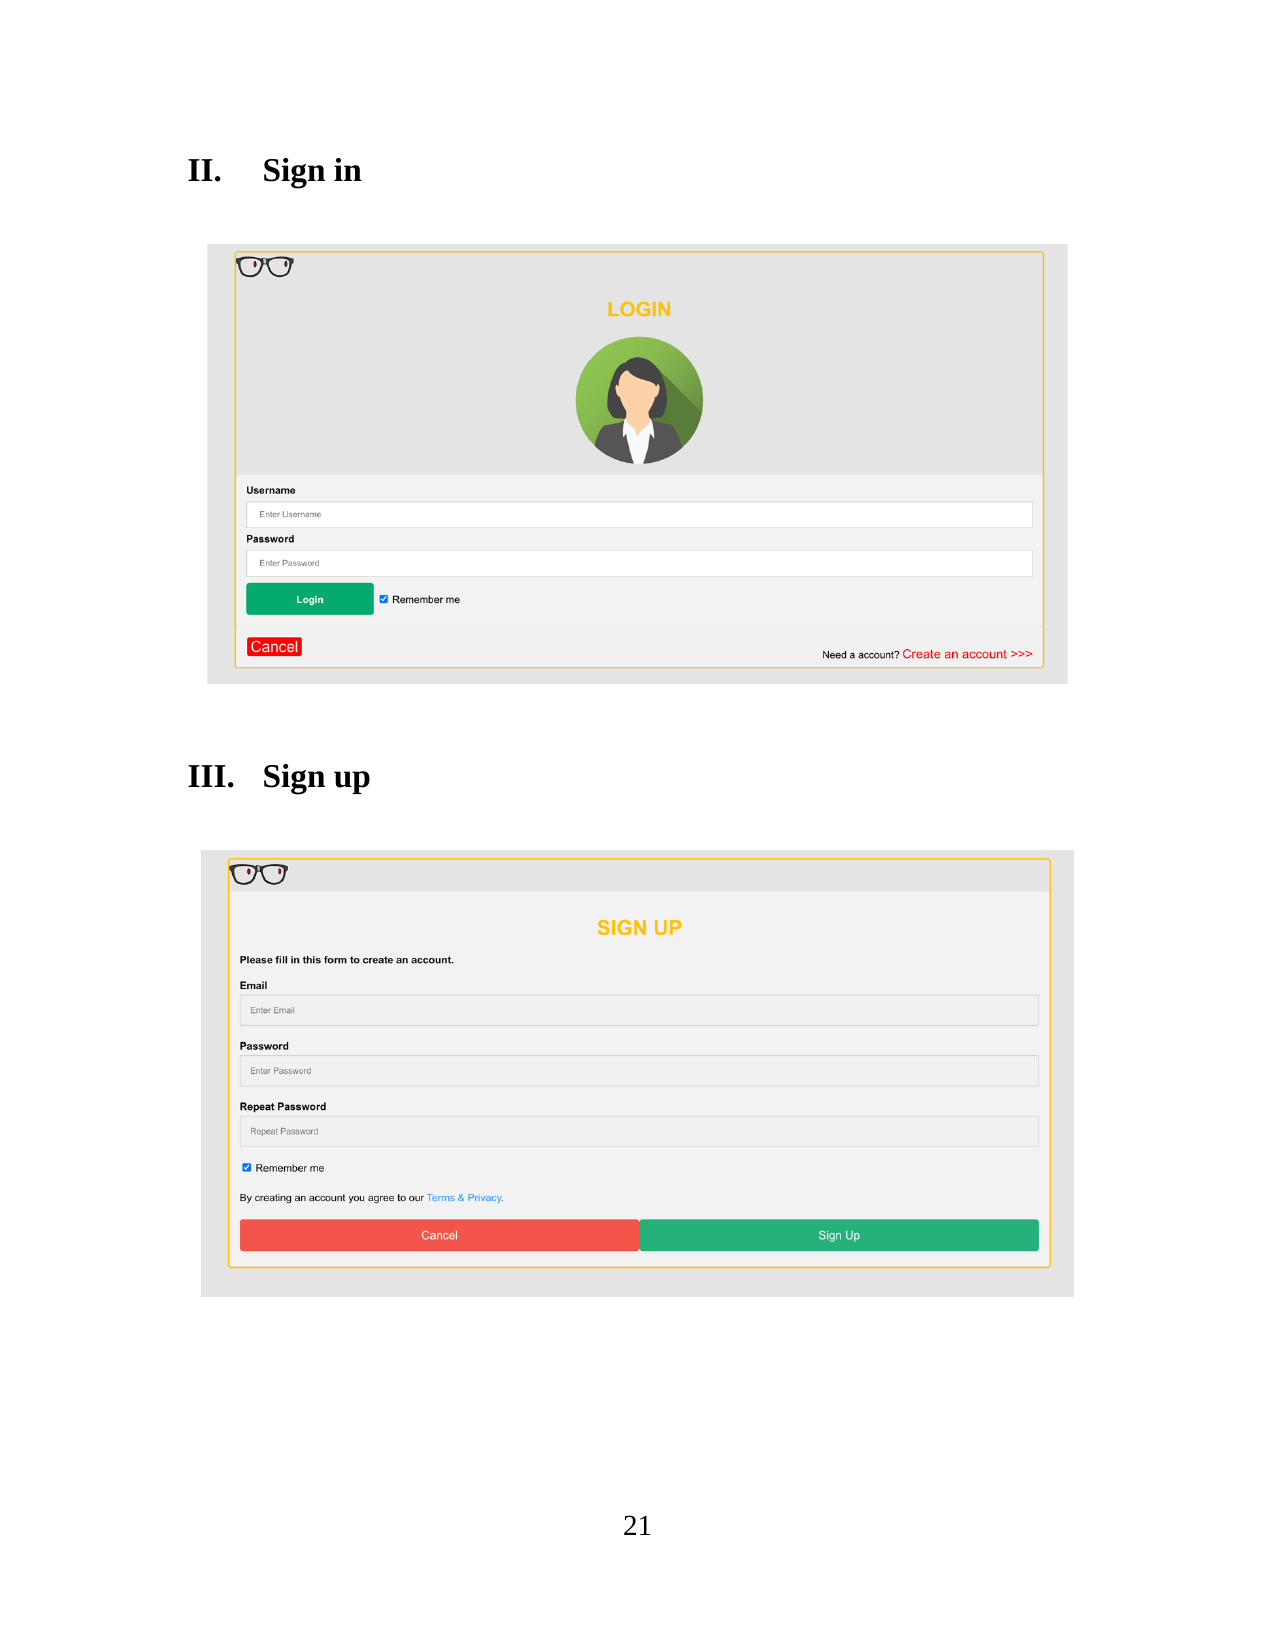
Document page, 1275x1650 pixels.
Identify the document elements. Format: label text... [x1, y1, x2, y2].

subtitle Sign up [187, 756, 1125, 794]
picture [207, 244, 1068, 684]
subtitle Sign in [187, 150, 1125, 188]
picture [200, 850, 1075, 1297]
